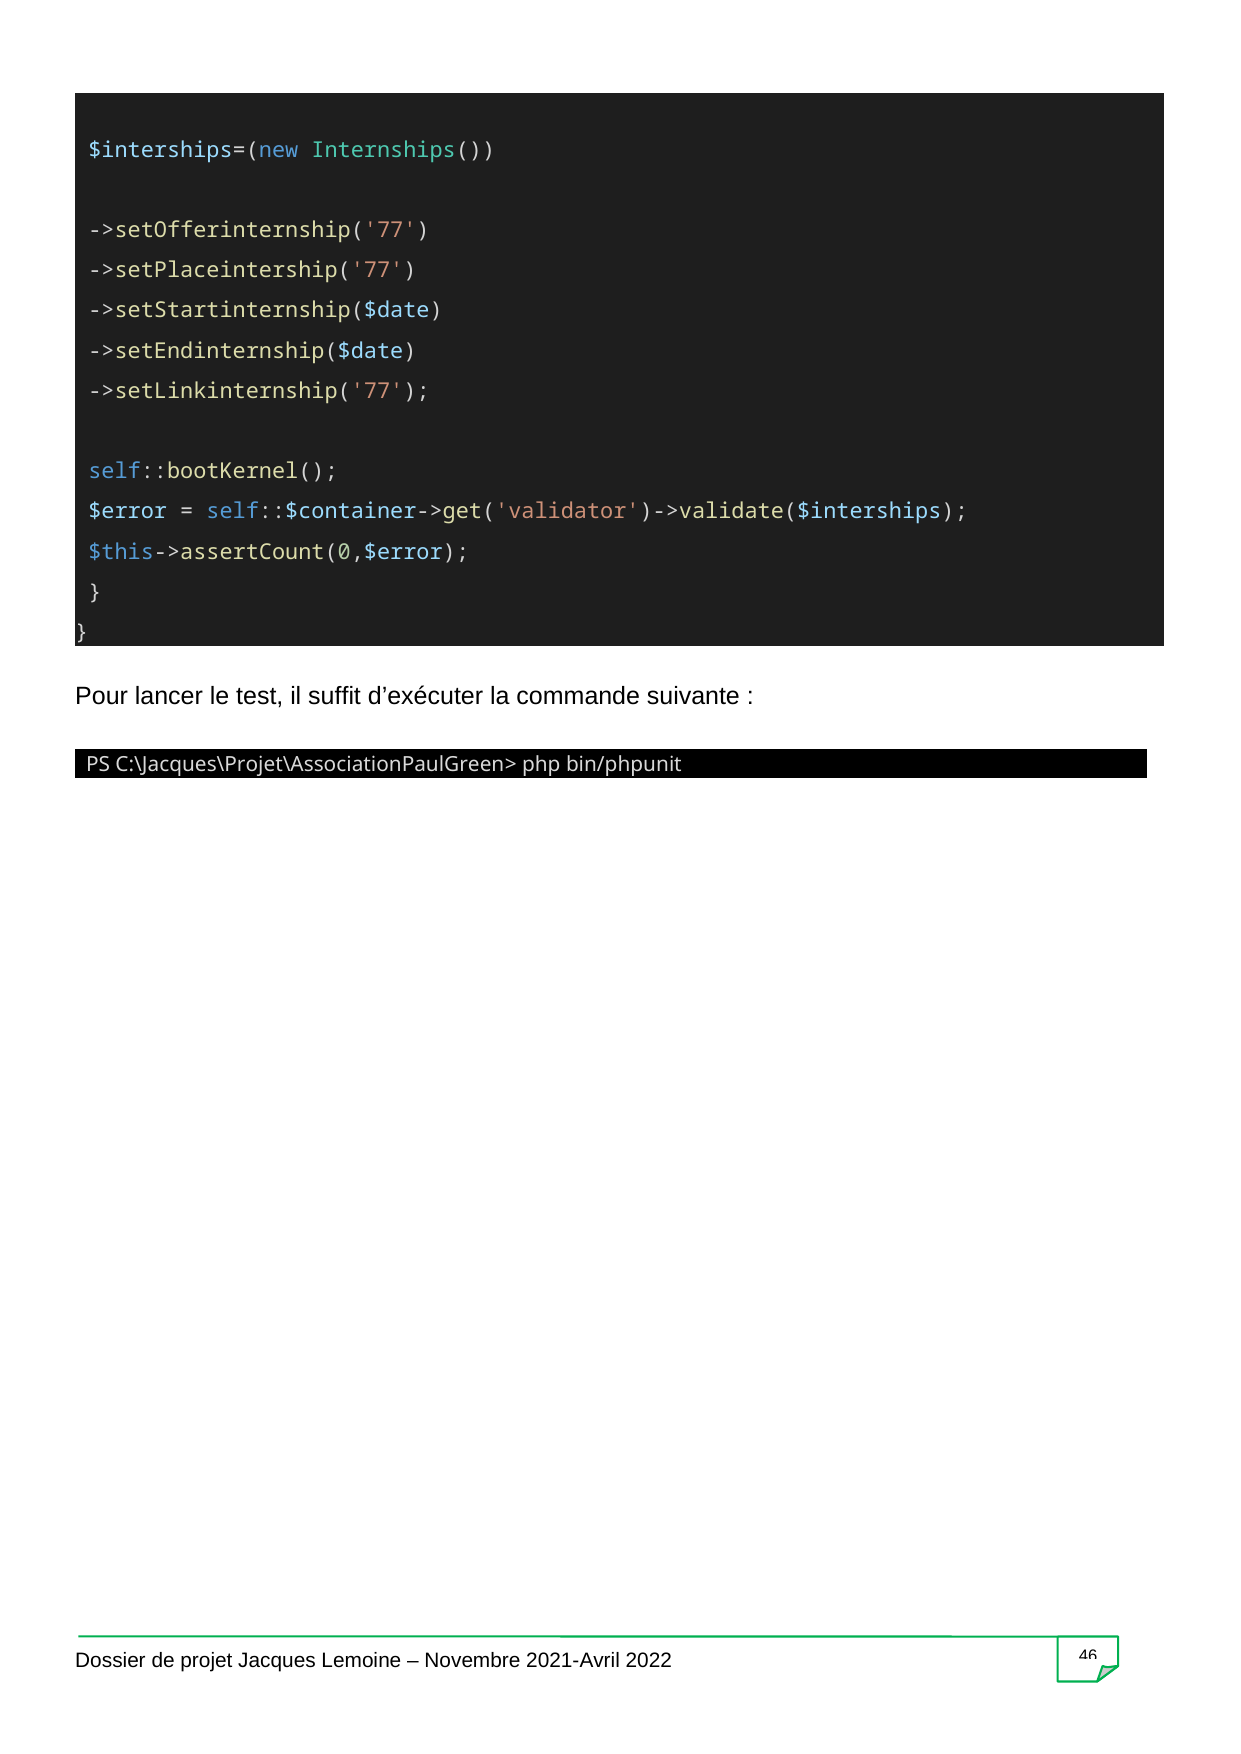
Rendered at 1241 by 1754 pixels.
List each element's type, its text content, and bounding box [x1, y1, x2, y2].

text ->setPlaceintership('77') [75, 254, 1164, 284]
text PS C:\Jacques\Projet\AssociationPaulGreen> php bin/phpunit [504, 749, 1147, 778]
text $this->assertCount(0,$error); [75, 536, 1164, 565]
text self::bootKernel(); [75, 455, 1164, 485]
text ->setOfferinternship('77') [75, 214, 1164, 244]
text $interships=(new Internships()) [75, 133, 1164, 163]
text ->setLinkinternship('77'); [75, 375, 1164, 404]
text ->setStartinternship($date) [75, 294, 1164, 324]
text ->setEndinternship($date) [75, 334, 1164, 364]
text } [75, 616, 1164, 646]
text Pour lancer le test, il suffit d’exécuter la commande suivante : [75, 681, 1164, 710]
text } [75, 576, 1164, 606]
text $error = self::$container->get('validator')->validate($interships); [75, 495, 1164, 525]
